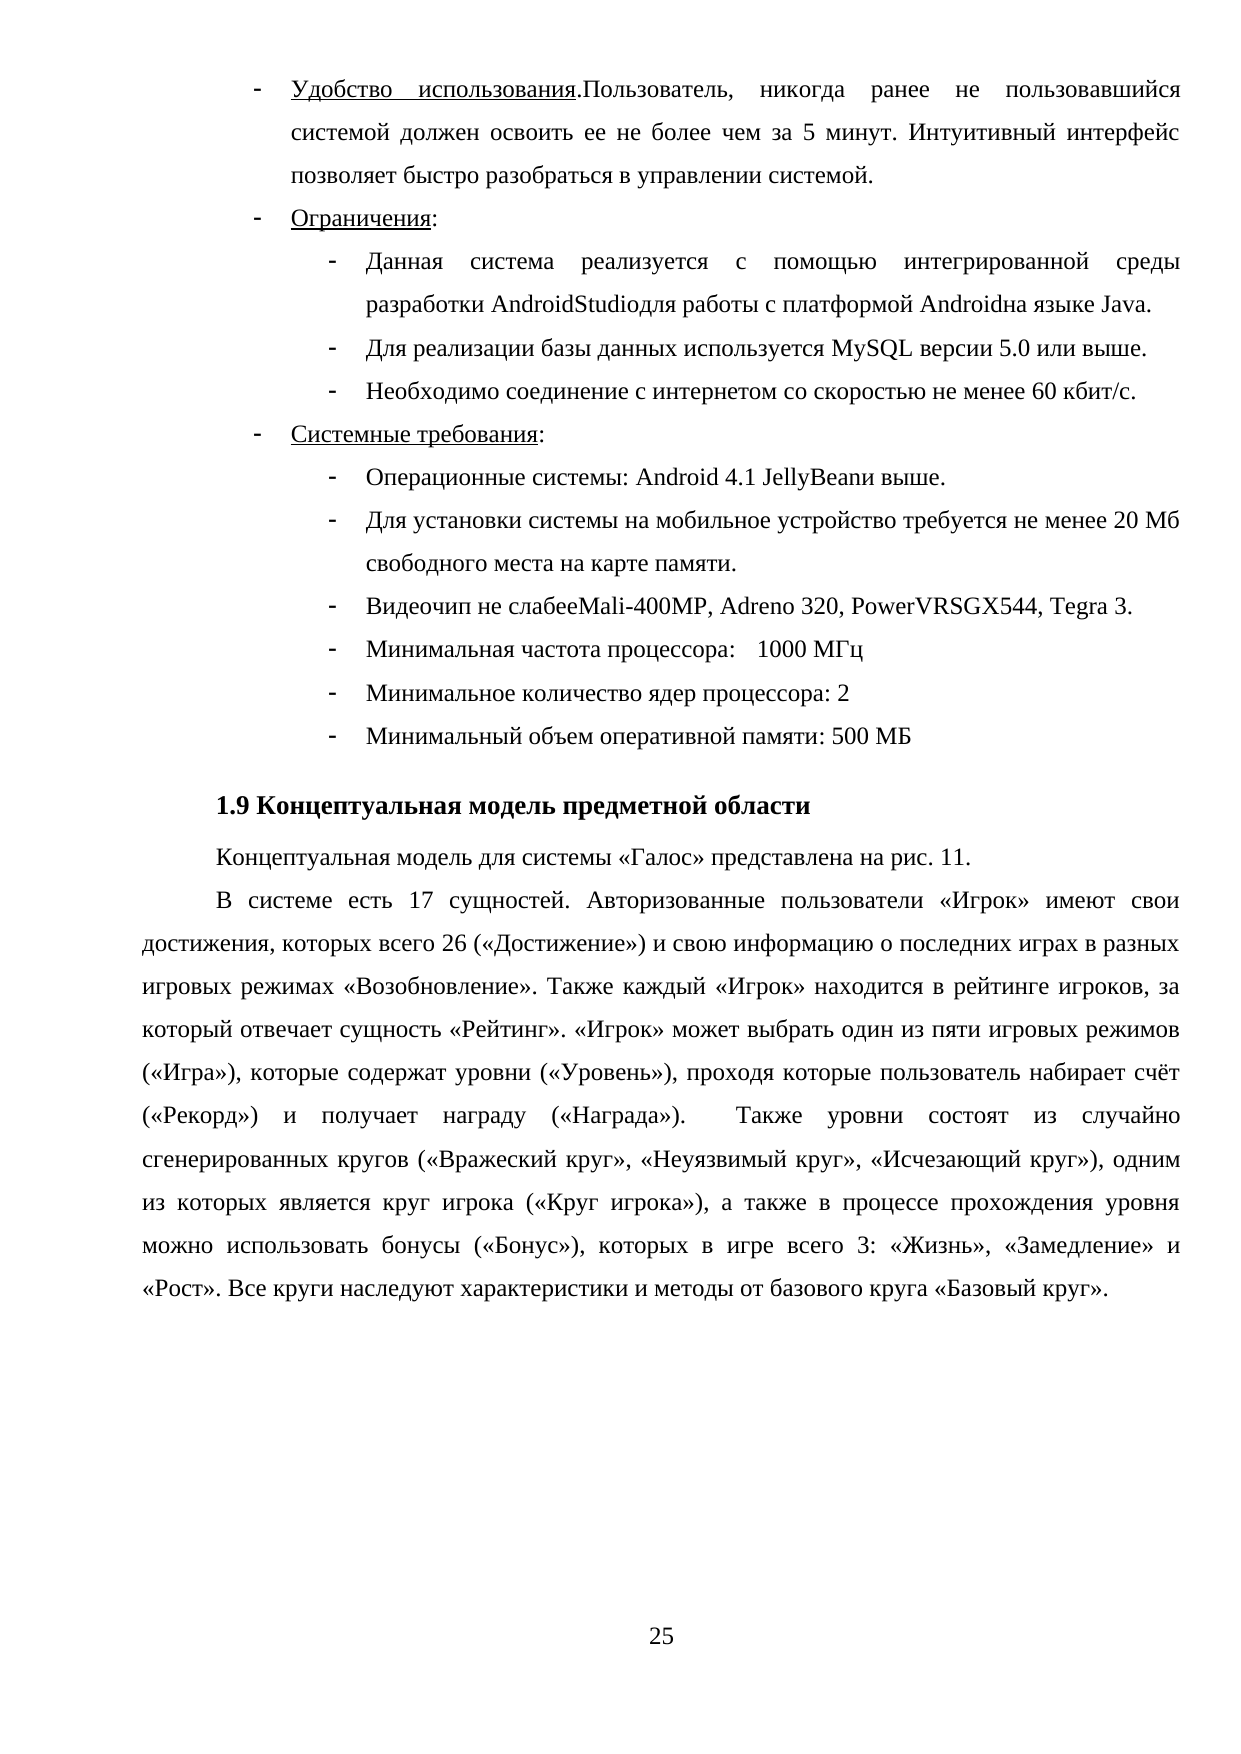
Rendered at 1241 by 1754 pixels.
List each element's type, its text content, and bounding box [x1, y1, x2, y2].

list Для установки системы на мобильное устройство требуется не менее 20 Мб свободного места на карте памяти. [328, 505, 1181, 577]
list Минимальная частота процессора: 1000 МГц [328, 634, 1181, 663]
list Необходимо соединение с интернетом со скоростью не менее 60 кбит/с. [328, 376, 1181, 404]
list Операционные системы: Android 4.1 JellyBeanи выше. [328, 462, 1181, 491]
list Данная система реализуется с помощью интегрированной среды разработки AndroidStudioдля работы с платформой Androidна языке Java. [328, 246, 1181, 318]
list Минимальный объем оперативной памяти: 500 МБ [328, 721, 1181, 749]
list Ограничения: [253, 203, 1181, 232]
list Видеочип не слабееMali-400MP, Adreno 320, PowerVRSGX544, Tegra 3. [328, 591, 1181, 620]
subtitle 1.9 Концептуальная модель предметной области [142, 789, 1181, 820]
text В системе есть 17 сущностей. Авторизованные пользователи «Игрок» имеют свои достижения, которых всего 26 («Достижение») и свою информацию о последних играх в разных игровых режимах «Возобновление». Также каждый «Игрок» находится в рейтинге игроков, за который отвечает сущность «Рейтинг». «Игрок» может выбрать один из пяти игровых режимов («Игра»), которые содержат уровни («Уровень»), проходя которые пользователь набирает счёт («Рекорд») и получает награду («Награда»). Также уровни состоят из случайно сгенерированных кругов («Вражеский круг», «Неуязвимый круг», «Исчезающий круг»), одним из которых является круг игрока («Круг игрока»), а также в процессе прохождения уровня можно использовать бонусы («Бонус»), которых в игре всего 3: «Жизнь», «Замедление» и «Рост». Все круги наследуют характеристики и методы от базового круга «Базовый круг». [142, 885, 1181, 1302]
list Для реализации базы данных используется MySQL версии 5.0 или выше. [328, 333, 1181, 361]
text Концептуальная модель для системы «Галос» представлена на рис. 11. [142, 842, 1181, 871]
list Удобство использования.Пользователь, никогда ранее не пользовавшийся системой должен освоить ее не более чем за 5 минут. Интуитивный интерфейс позволяет быстро разобраться в управлении системой. [253, 74, 1181, 189]
list Минимальное количество ядер процессора: 2 [328, 678, 1181, 706]
list Системные требования: [253, 419, 1181, 448]
